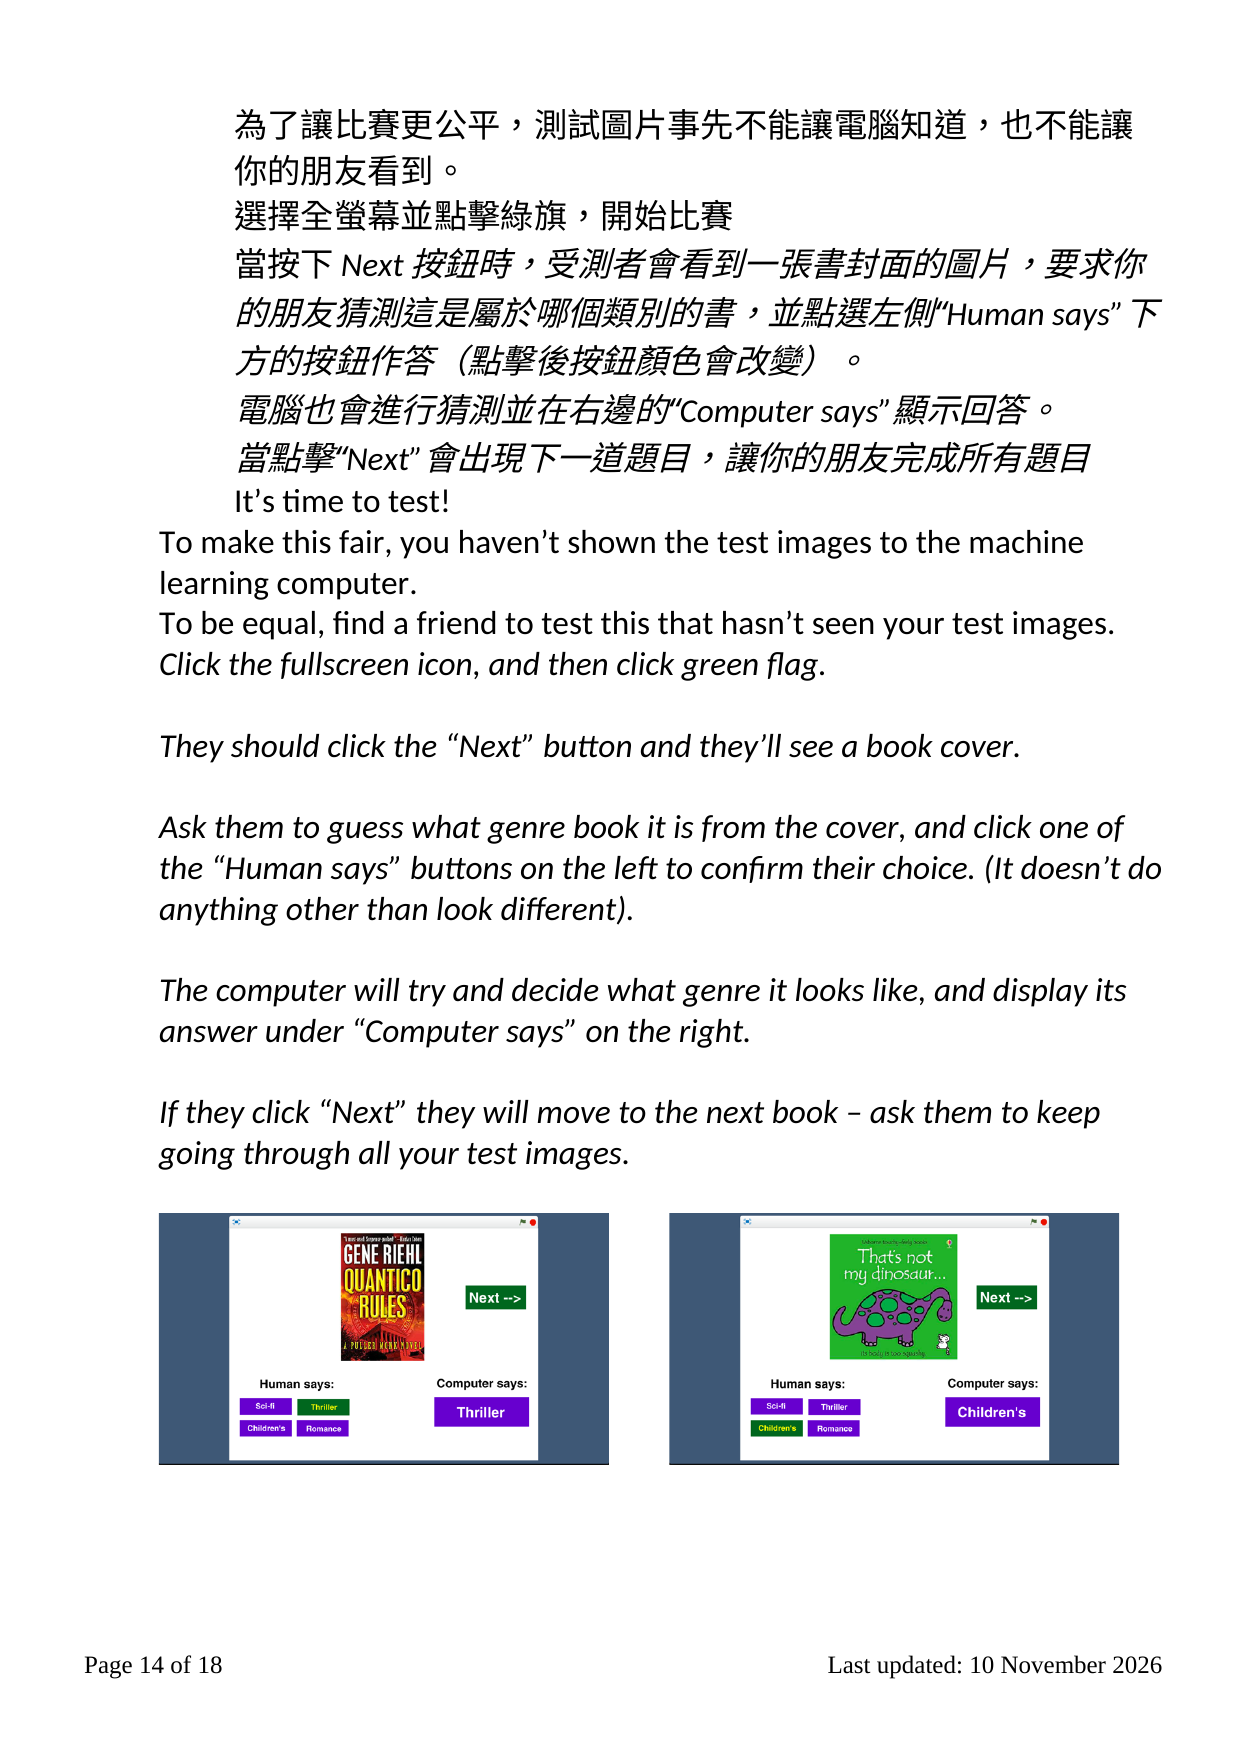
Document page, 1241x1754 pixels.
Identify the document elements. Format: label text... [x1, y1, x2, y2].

list 當按下Next按鈕時，受測者會看到一張書封面的圖片，要求你的朋友猜測這是屬於哪個類別的書，並點選左側“Human says”下方的按鈕作答（點擊後按鈕顏色會改變）。 [234, 238, 1164, 383]
picture [669, 1213, 1120, 1465]
list 電腦也會進行猜測並在右邊的“Computer says”顯示回答。 [234, 383, 1164, 432]
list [159, 480, 1164, 1513]
list 當點擊“Next”會出現下一道題目，讓你的朋友完成所有題目 [234, 432, 1164, 480]
list 選擇全螢幕並點擊綠旗，開始比賽 [234, 193, 1164, 238]
list 為了讓比賽更公平，測試圖片事先不能讓電腦知道，也不能讓你的朋友看到。 [234, 102, 1164, 193]
picture [158, 1213, 609, 1465]
